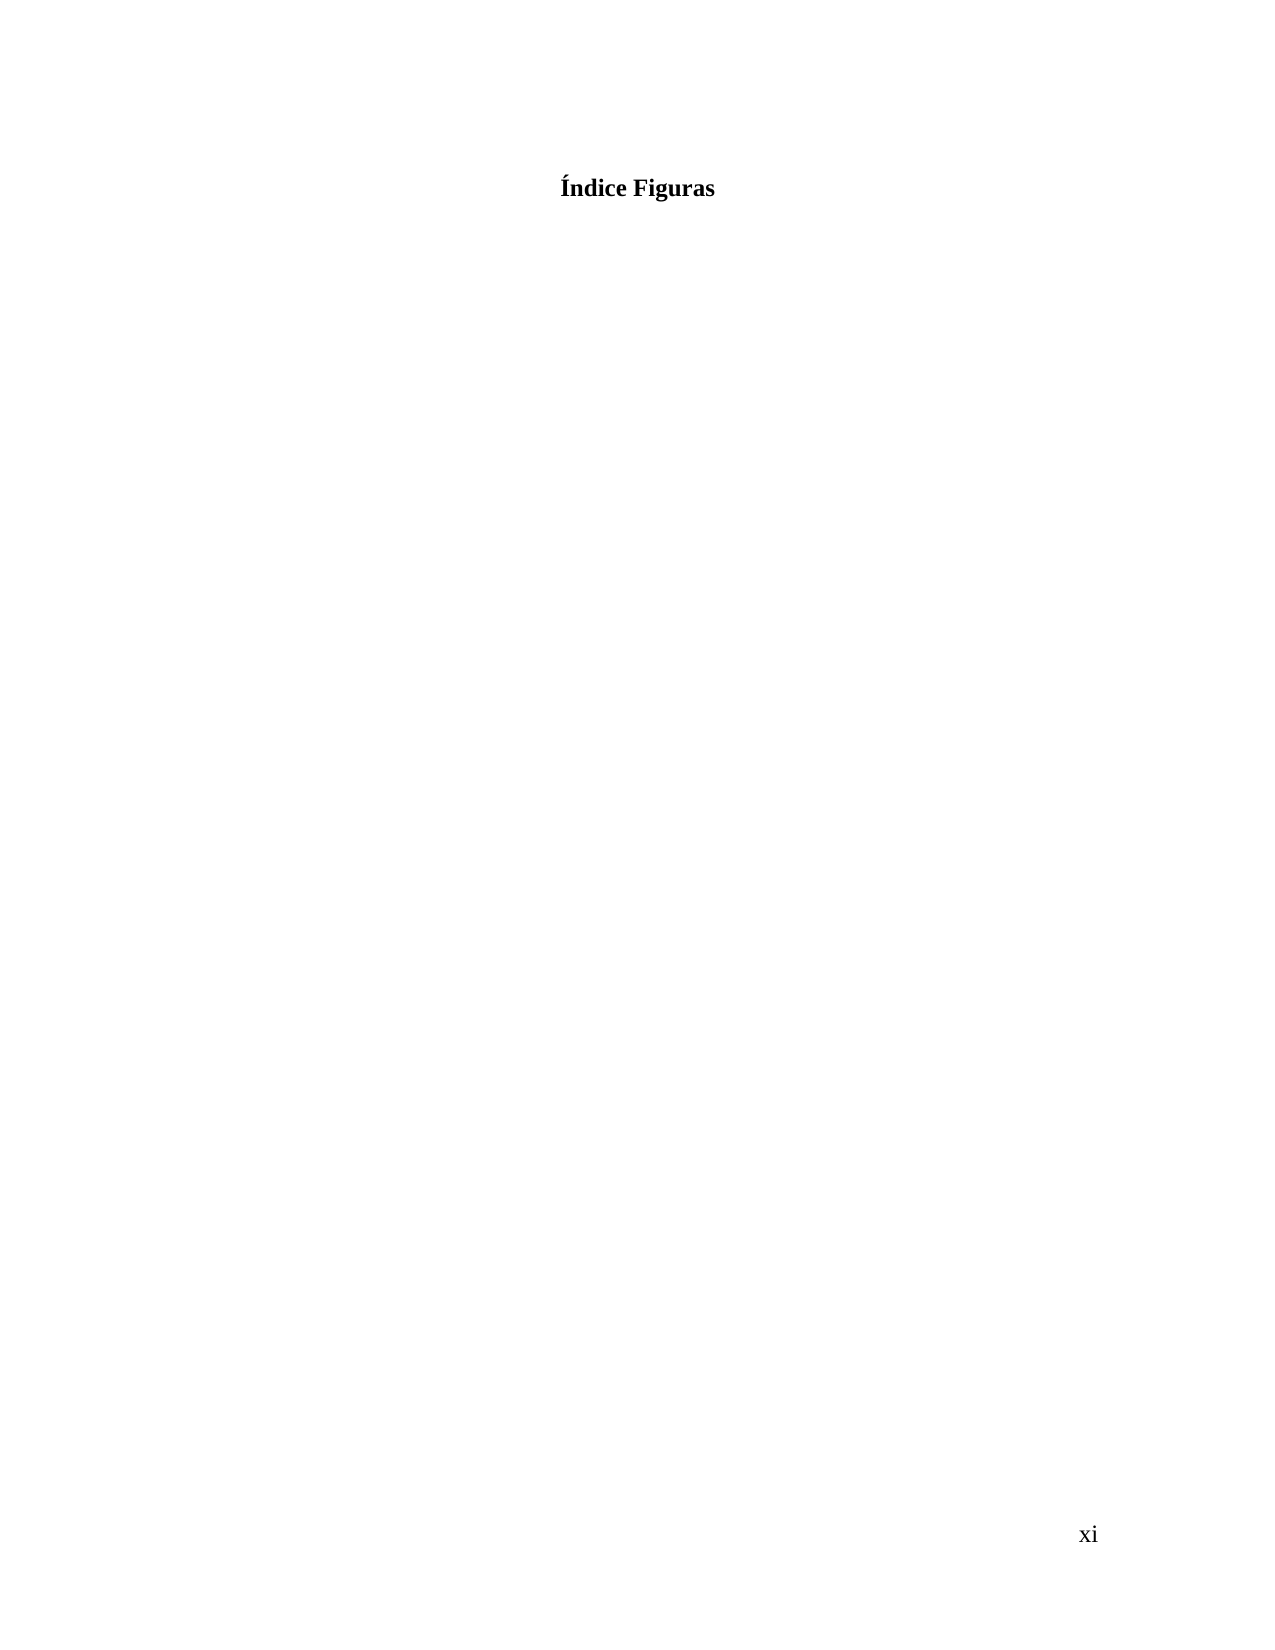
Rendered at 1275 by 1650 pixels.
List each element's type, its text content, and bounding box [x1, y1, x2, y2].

subtitle Índice Figuras [177, 173, 1098, 201]
